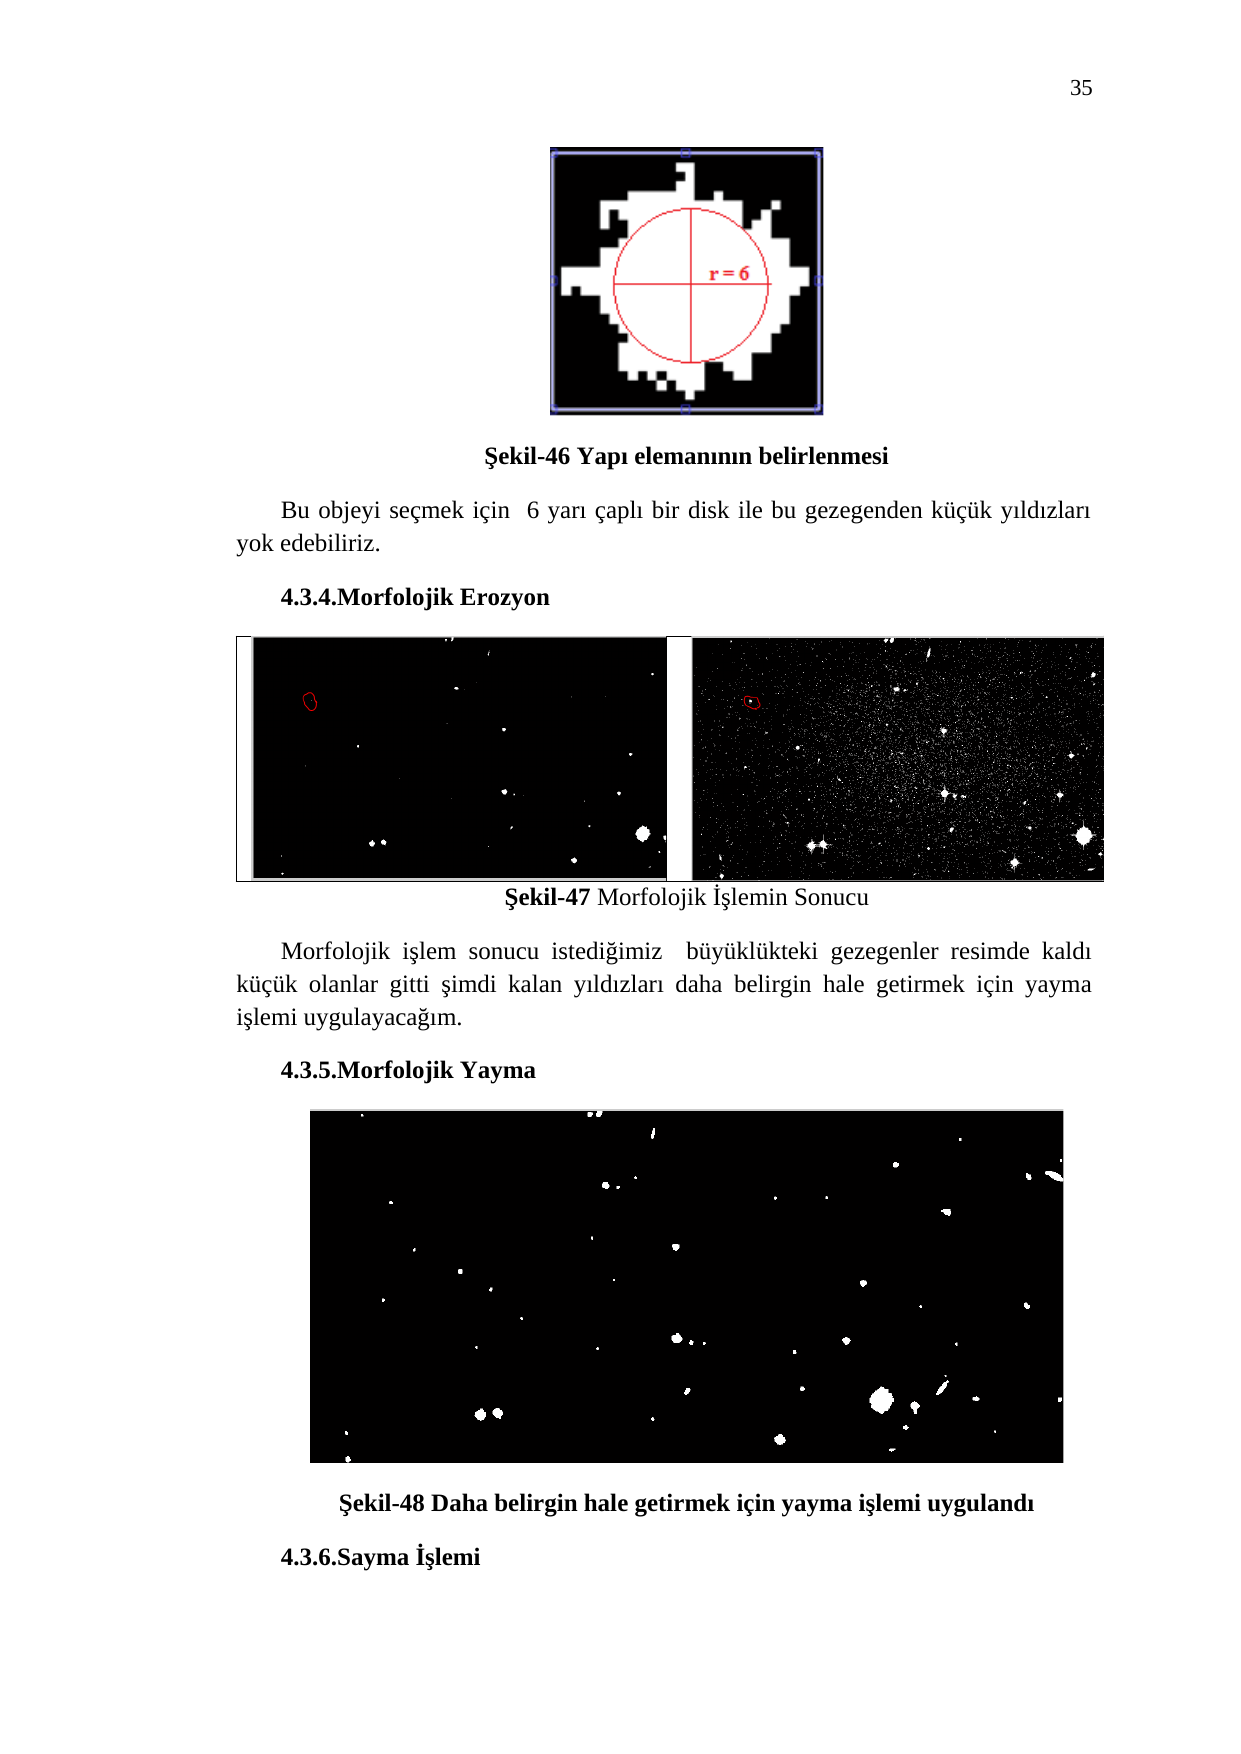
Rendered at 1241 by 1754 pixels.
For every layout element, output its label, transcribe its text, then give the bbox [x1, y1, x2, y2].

subtitle 4.3.5.Morfolojik Yayma [236, 1056, 1093, 1084]
picture [251, 636, 667, 881]
subtitle 4.3.6.Sayma İşlemi [236, 1542, 1093, 1570]
table_header [667, 637, 691, 881]
table_header [237, 637, 251, 881]
text Bu objeyi seçmek için 6 yarı çaplı bir disk ile bu gezegenden küçük yıldızları yok edebiliriz. [236, 495, 1093, 557]
text Şekil-48 Daha belirgin hale getirmek için yayma işlemi uygulandı [236, 1488, 1093, 1516]
picture [550, 147, 824, 417]
subtitle 4.3.4.Morfolojik Erozyon [236, 582, 1093, 611]
text Morfolojik işlem sonucu istediğimiz büyüklükteki gezegenler resimde kaldı küçük olanlar gitti şimdi kalan yıldızları daha belirgin hale getirmek için yayma işlemi uygulayacağım. [236, 936, 1093, 1031]
picture [310, 1109, 1064, 1463]
text Şekil-47 Morfolojik İşlemin Sonucu [236, 882, 1093, 911]
text Şekil-46 Yapı elemanının belirlenmesi [236, 441, 1093, 470]
picture [691, 636, 1104, 881]
